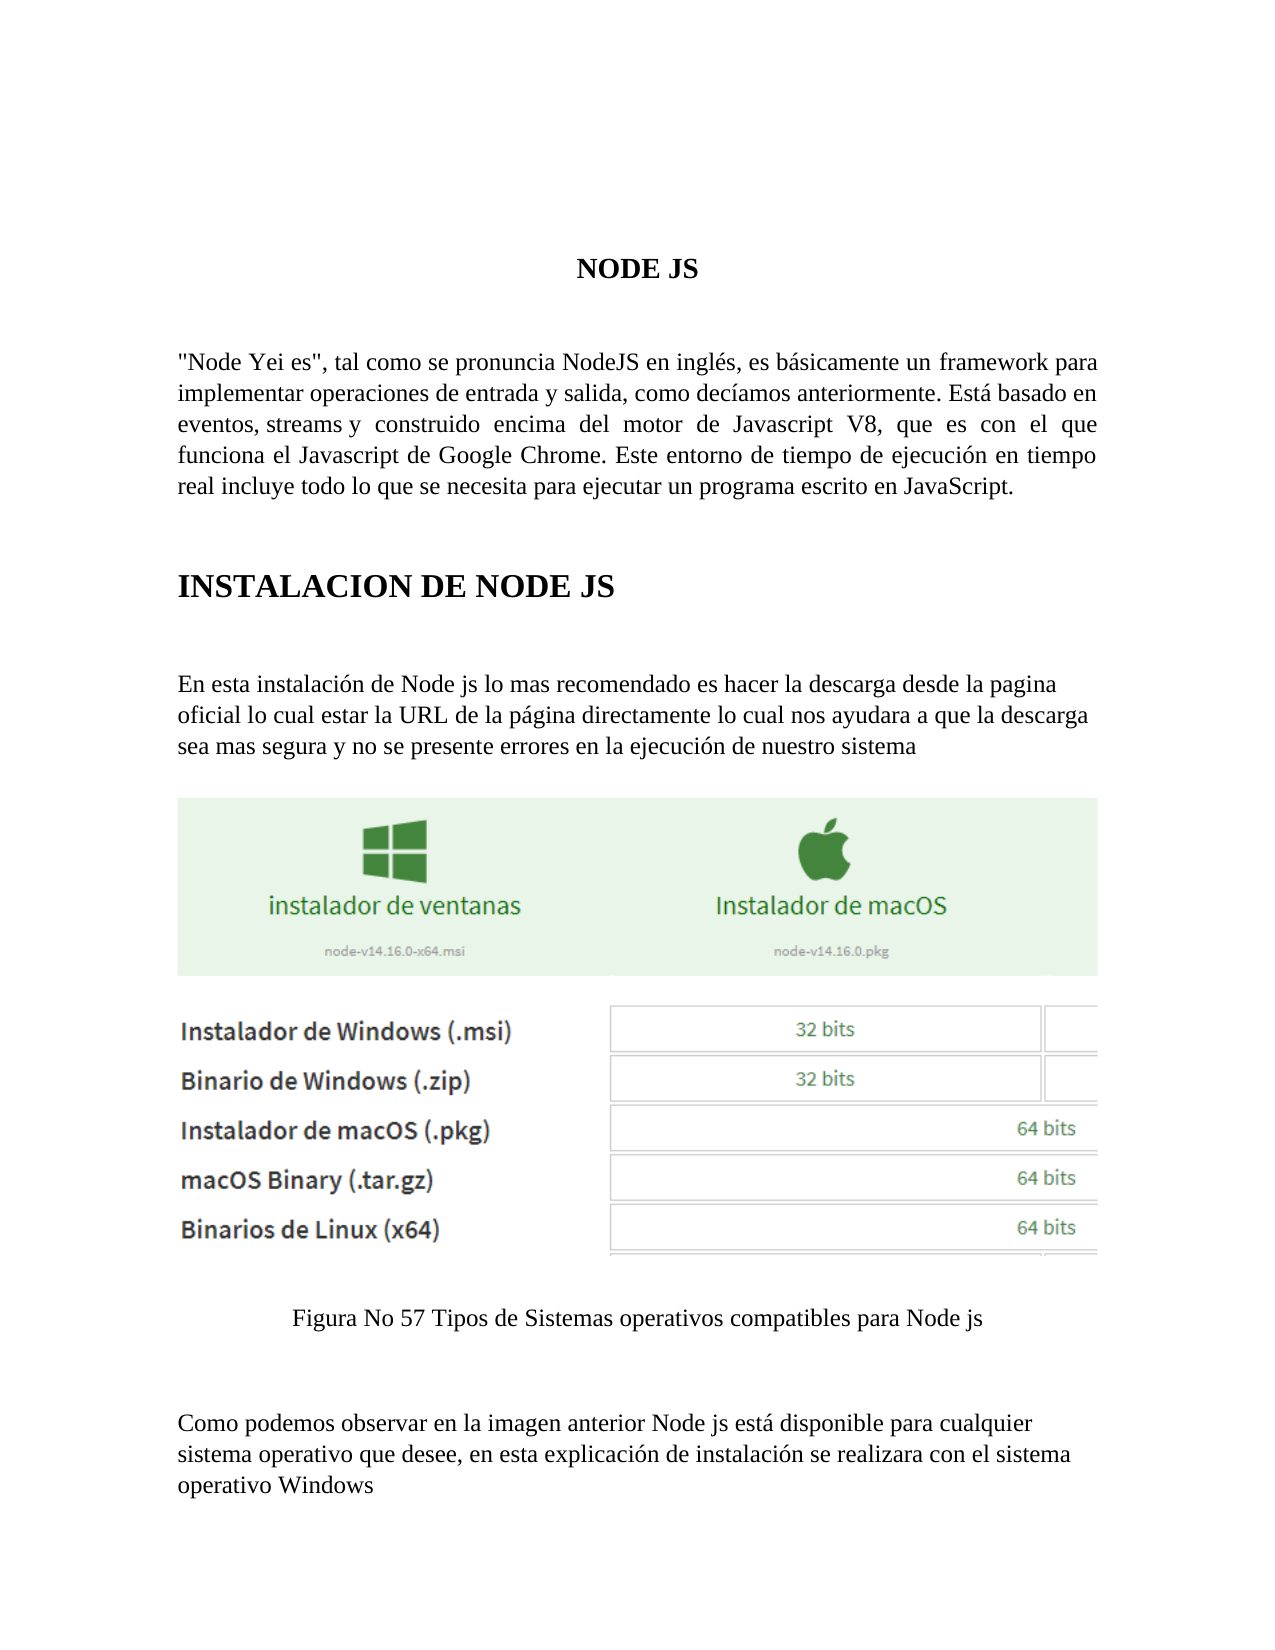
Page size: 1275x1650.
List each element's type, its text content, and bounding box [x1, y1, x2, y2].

text "Node Yei es", tal como se pronuncia NodeJS en inglés, es básicamente un framework para implementar operaciones de entrada y salida, como decíamos anteriormente. Está basado en eventos, streams y construido encima del motor de Javascript V8, que es con el que funciona el Javascript de Google Chrome. Este entorno de tiempo de ejecución en tiempo real incluye todo lo que se necesita para ejecutar un programa escrito en JavaScript. [177, 347, 1098, 500]
subtitle NODE JS [177, 251, 1098, 285]
text En esta instalación de Node js lo mas recomendado es hacer la descarga desde la pagina oficial lo cual estar la URL de la página directamente lo cual nos ayudara a que la descarga sea mas segura y no se presente errores en la ejecución de nuestro sistema [177, 669, 1098, 760]
picture [177, 798, 1098, 1256]
subtitle Figura No 57 Tipos de Sistemas operativos compatibles para Node js [177, 1303, 1098, 1332]
text Como podemos observar en la imagen anterior Node js está disponible para cualquier sistema operativo que desee, en esta explicación de instalación se realizara con el sistema operativo Windows [177, 1408, 1098, 1499]
subtitle INSTALACION DE NODE JS [177, 566, 1098, 605]
